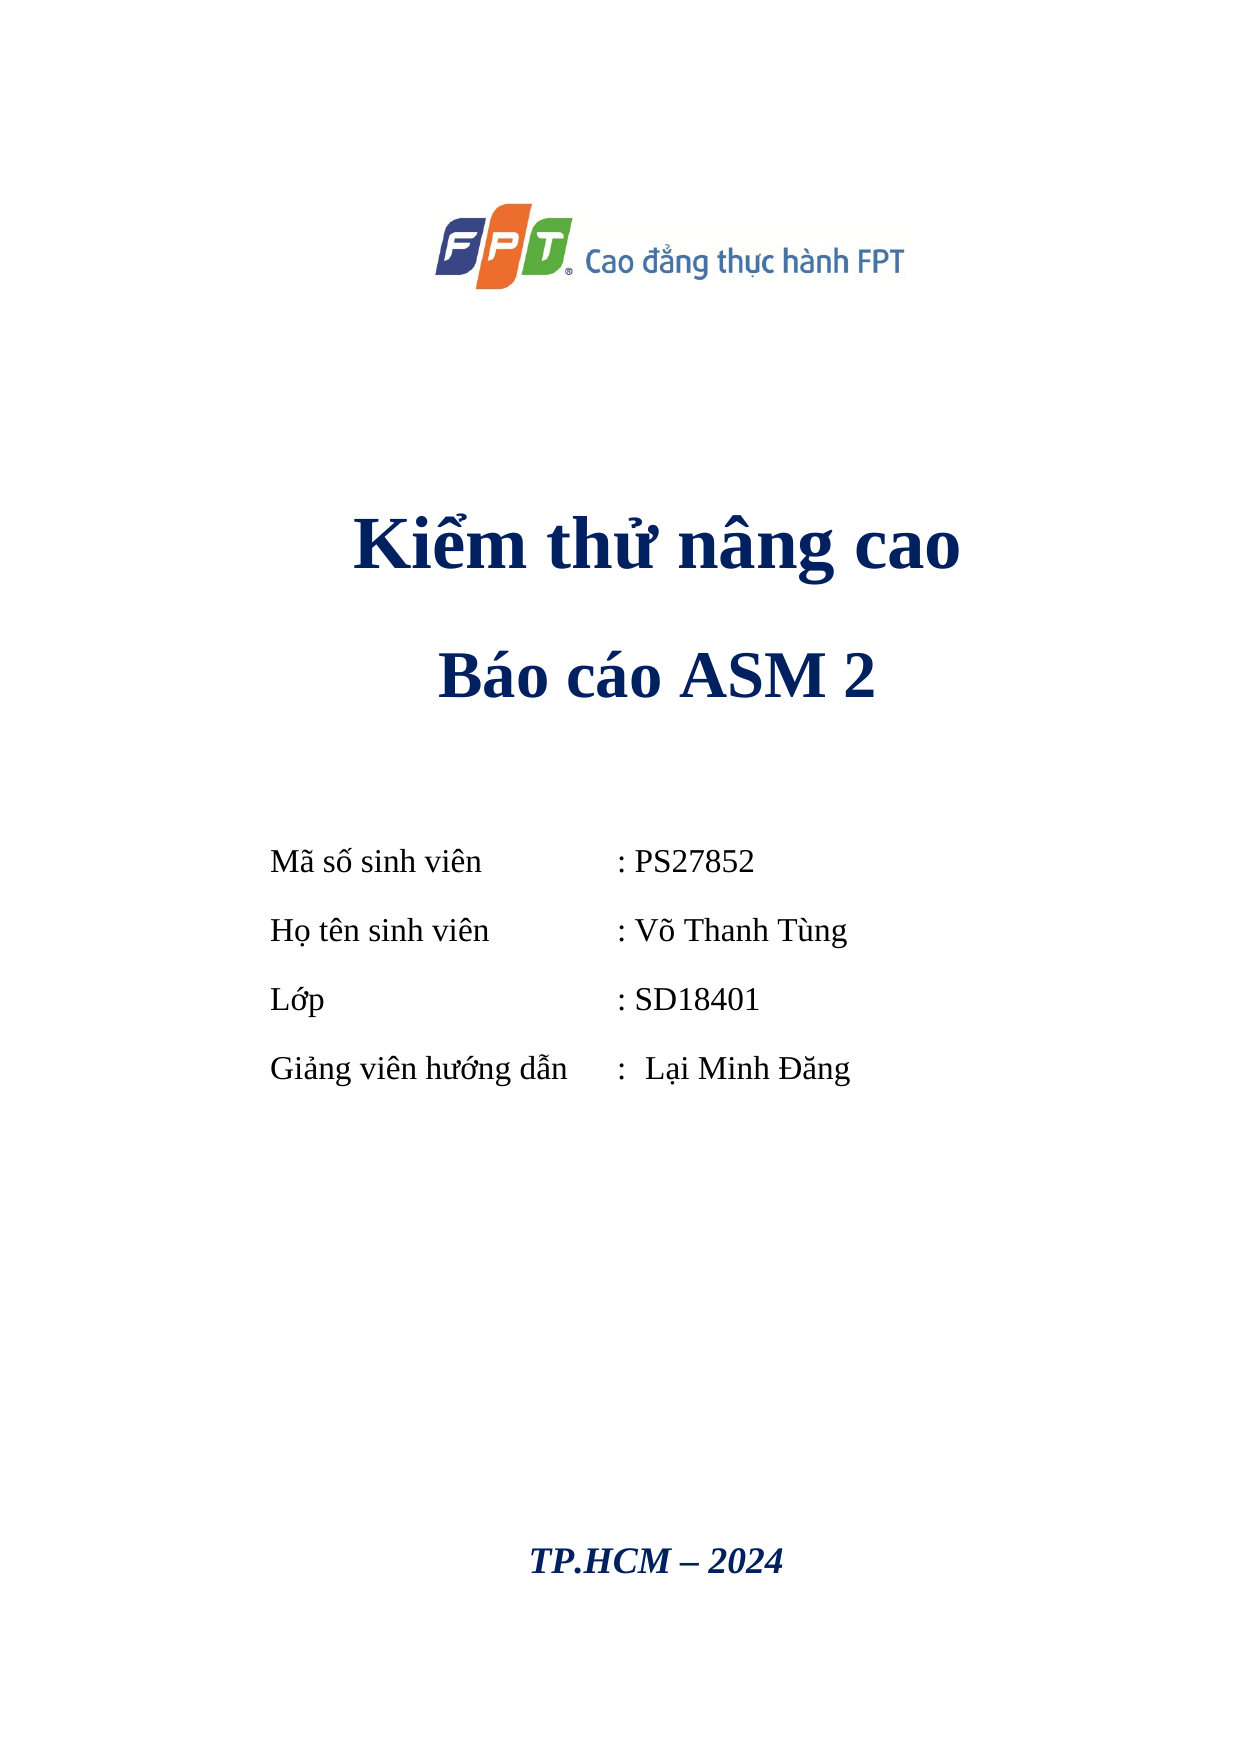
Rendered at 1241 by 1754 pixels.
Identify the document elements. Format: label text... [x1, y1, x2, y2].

text Họ tên sinh viên : Võ Thanh Tùng [270, 910, 1120, 948]
picture [432, 201, 913, 294]
text Mã số sinh viên : PS27852 [270, 841, 1120, 879]
text Lớp : SD18401 [270, 979, 1120, 1017]
text Giảng viên hướng dẫn : Lại Minh Đăng [270, 1048, 1120, 1087]
text Báo cáo ASM 2 [195, 635, 1120, 712]
text Kiểm thử nâng cao [195, 499, 1120, 585]
